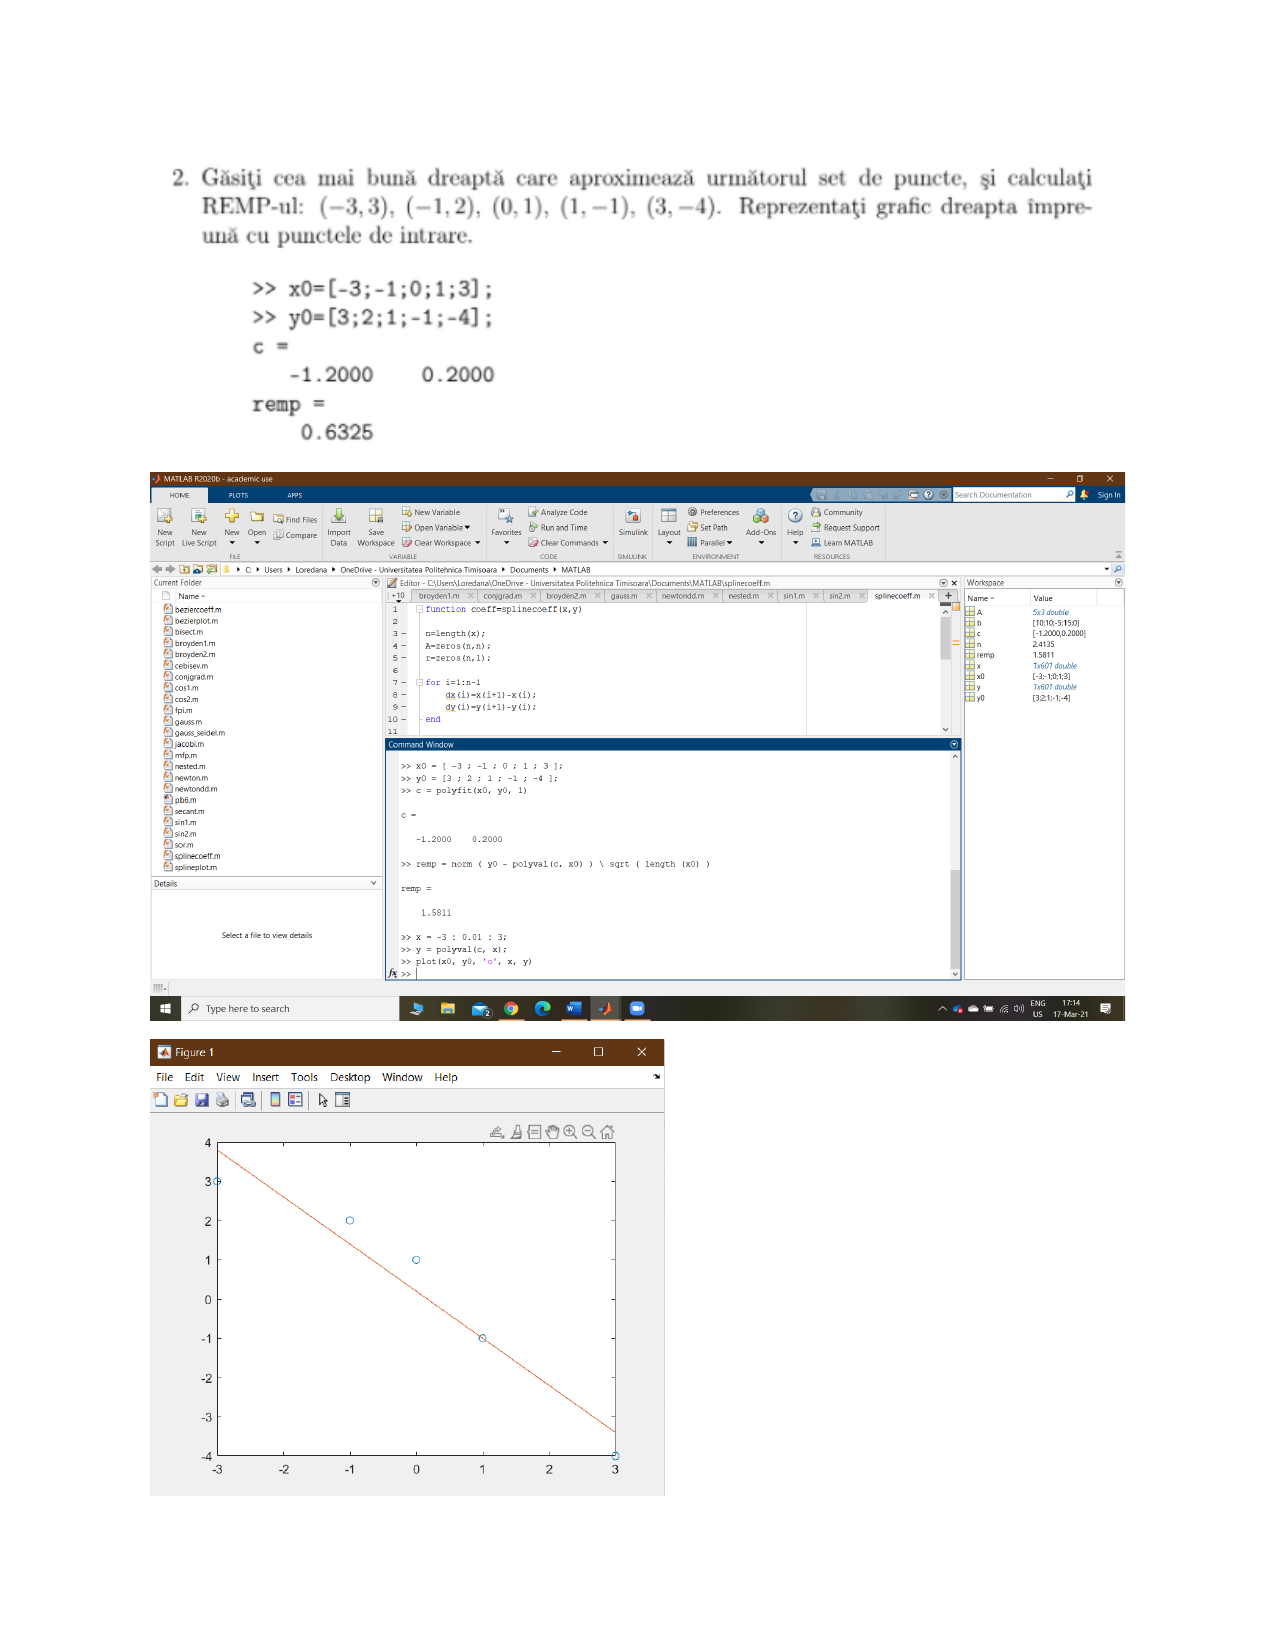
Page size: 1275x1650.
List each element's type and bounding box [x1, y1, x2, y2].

picture [150, 1039, 665, 1496]
picture [150, 150, 1124, 454]
picture [150, 472, 1125, 1021]
